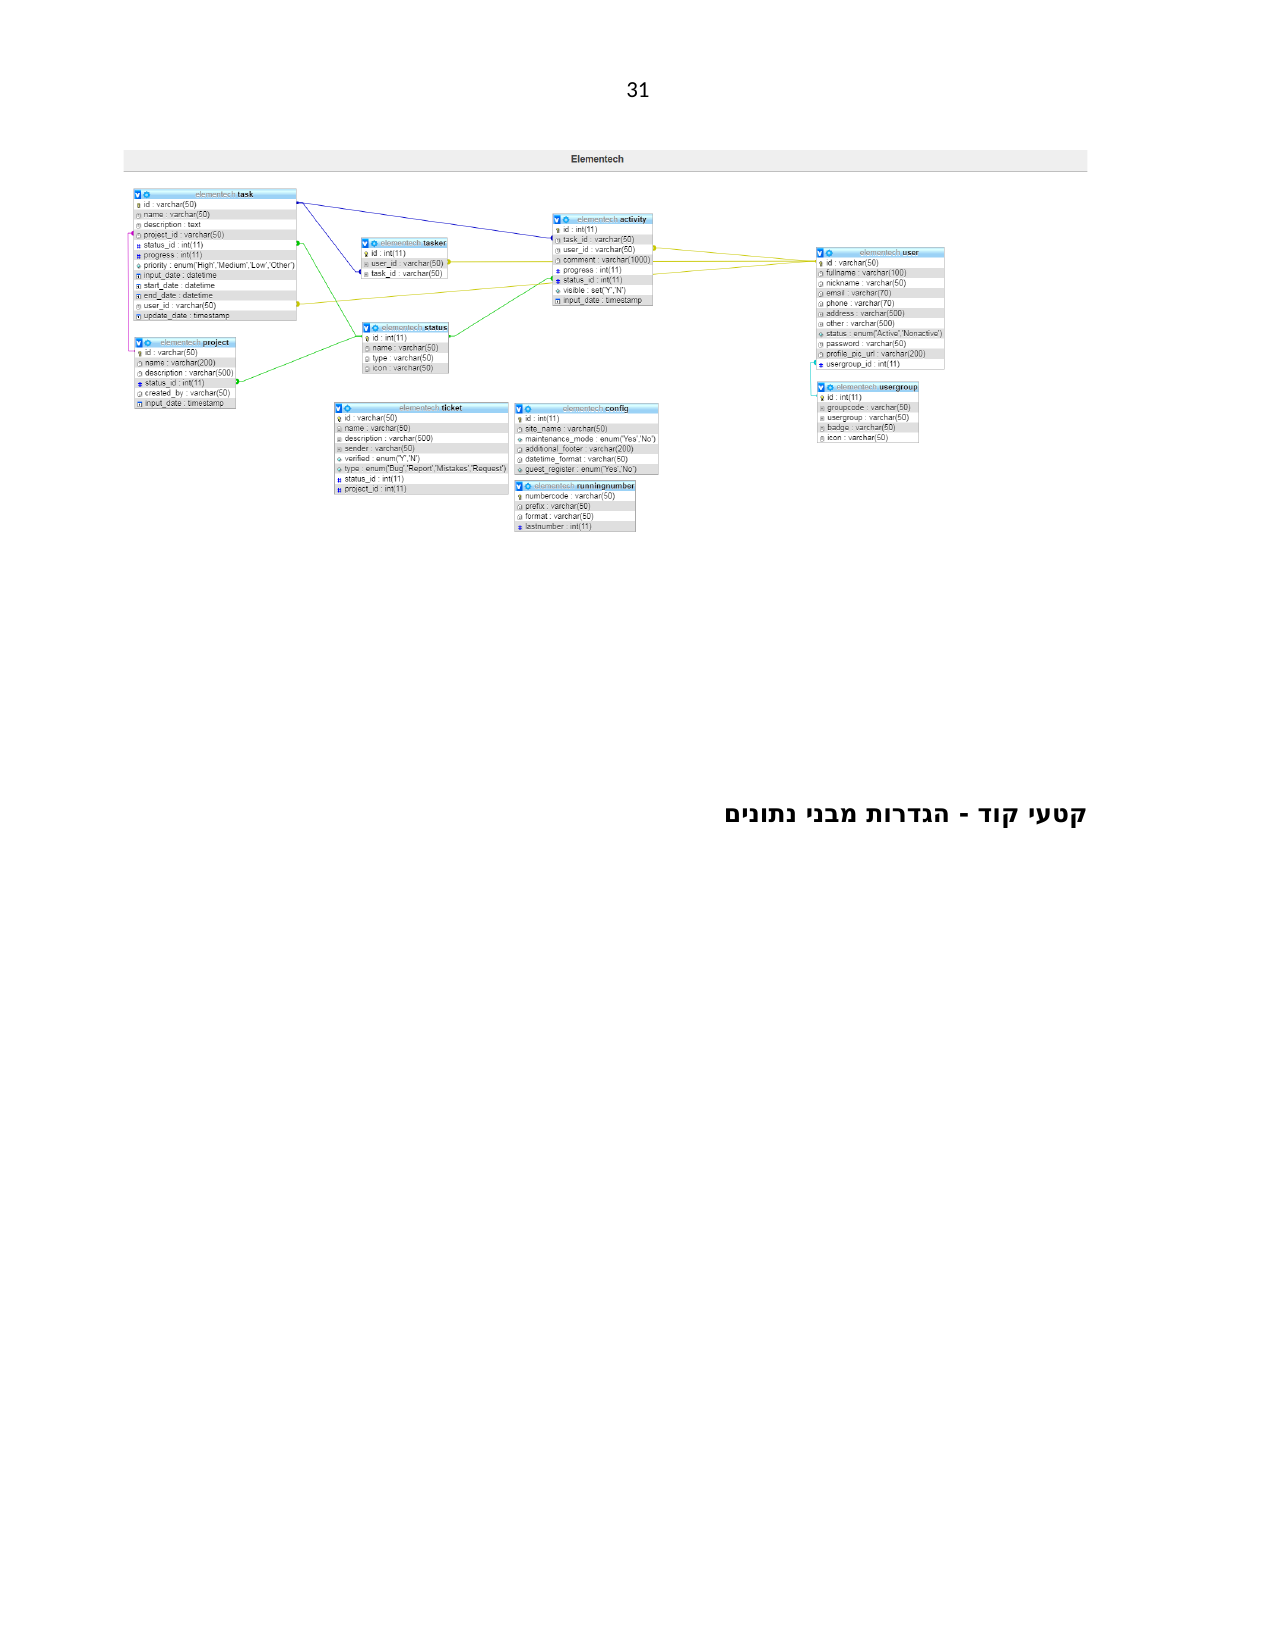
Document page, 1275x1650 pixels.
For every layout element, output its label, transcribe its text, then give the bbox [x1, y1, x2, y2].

picture [123, 150, 1088, 534]
text קטעי קוד - הגדרות מבני נתונים [187, 799, 1087, 828]
